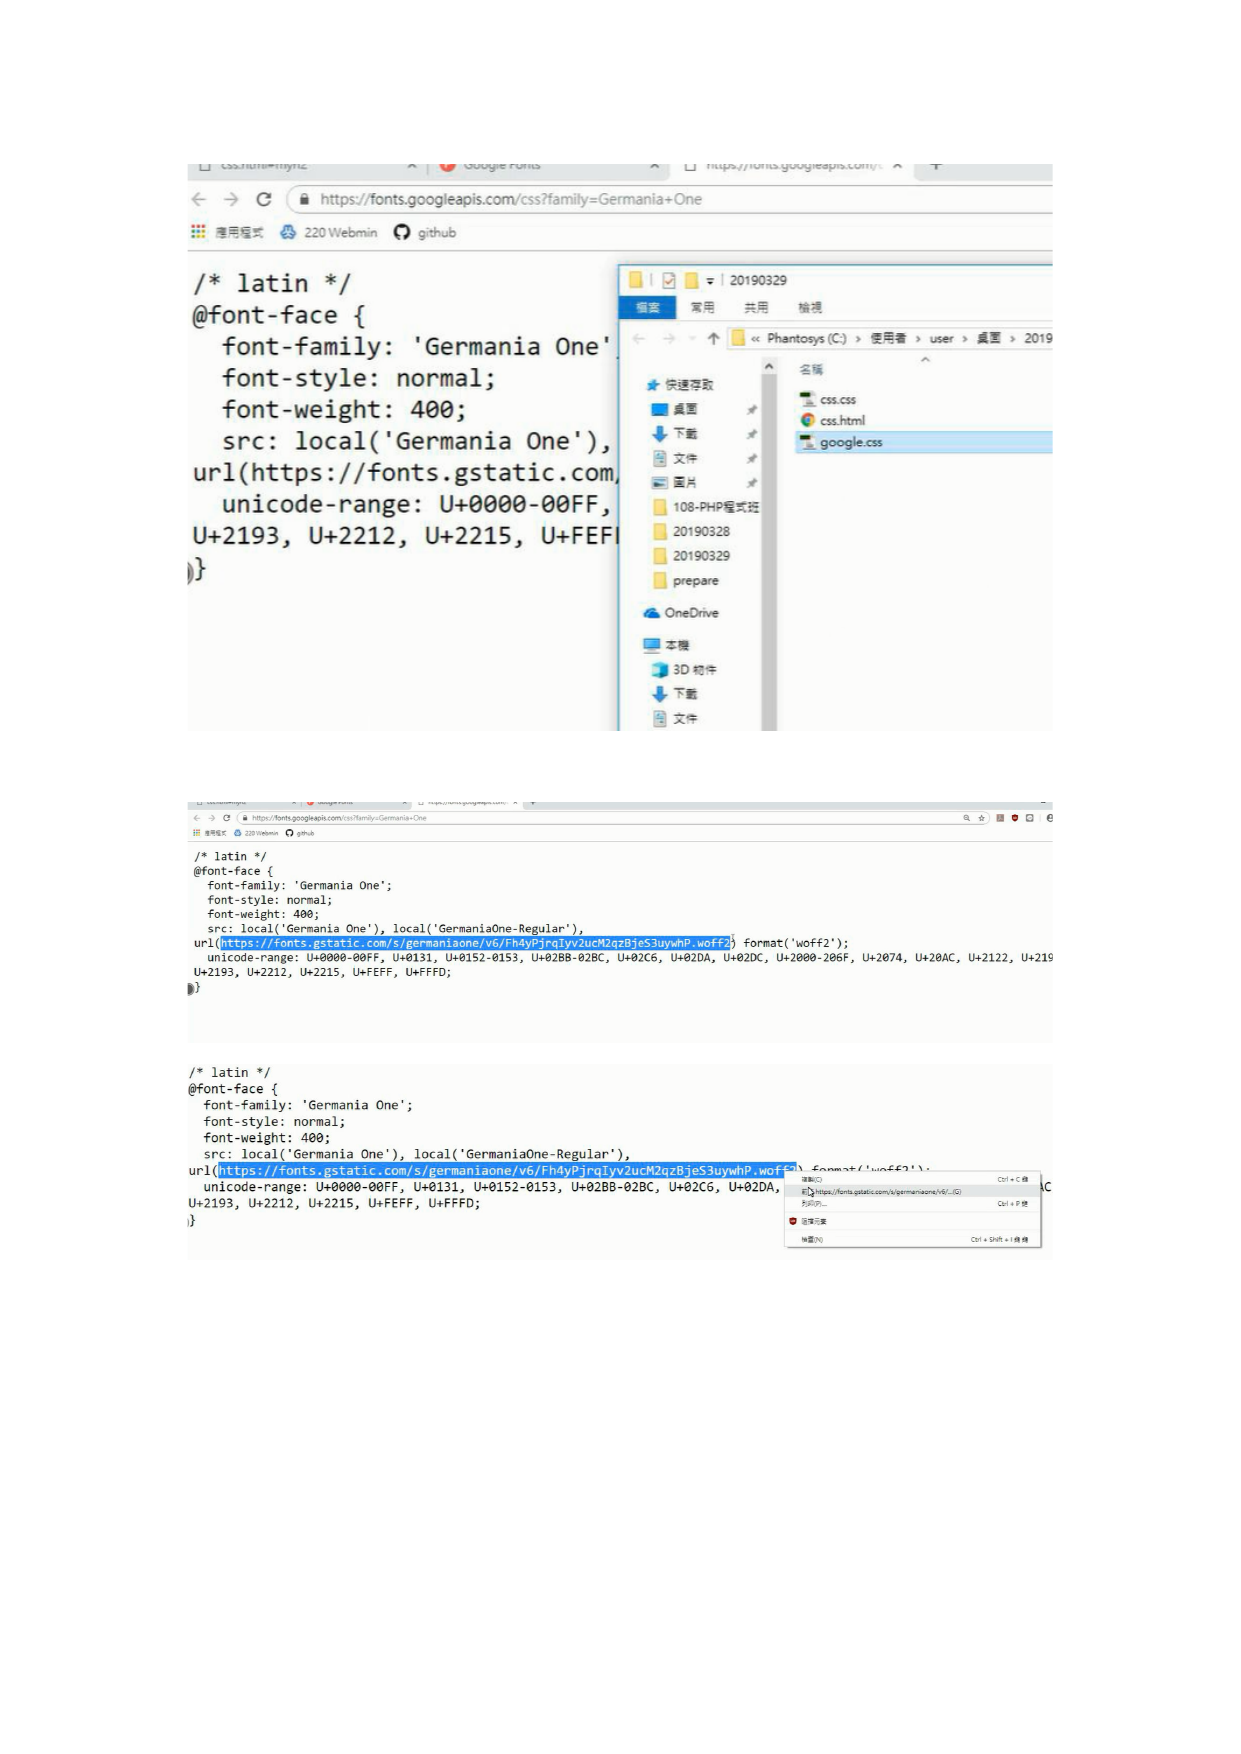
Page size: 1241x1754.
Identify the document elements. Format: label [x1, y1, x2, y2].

picture [187, 802, 1053, 1043]
picture [187, 164, 1053, 731]
picture [187, 1064, 1053, 1260]
